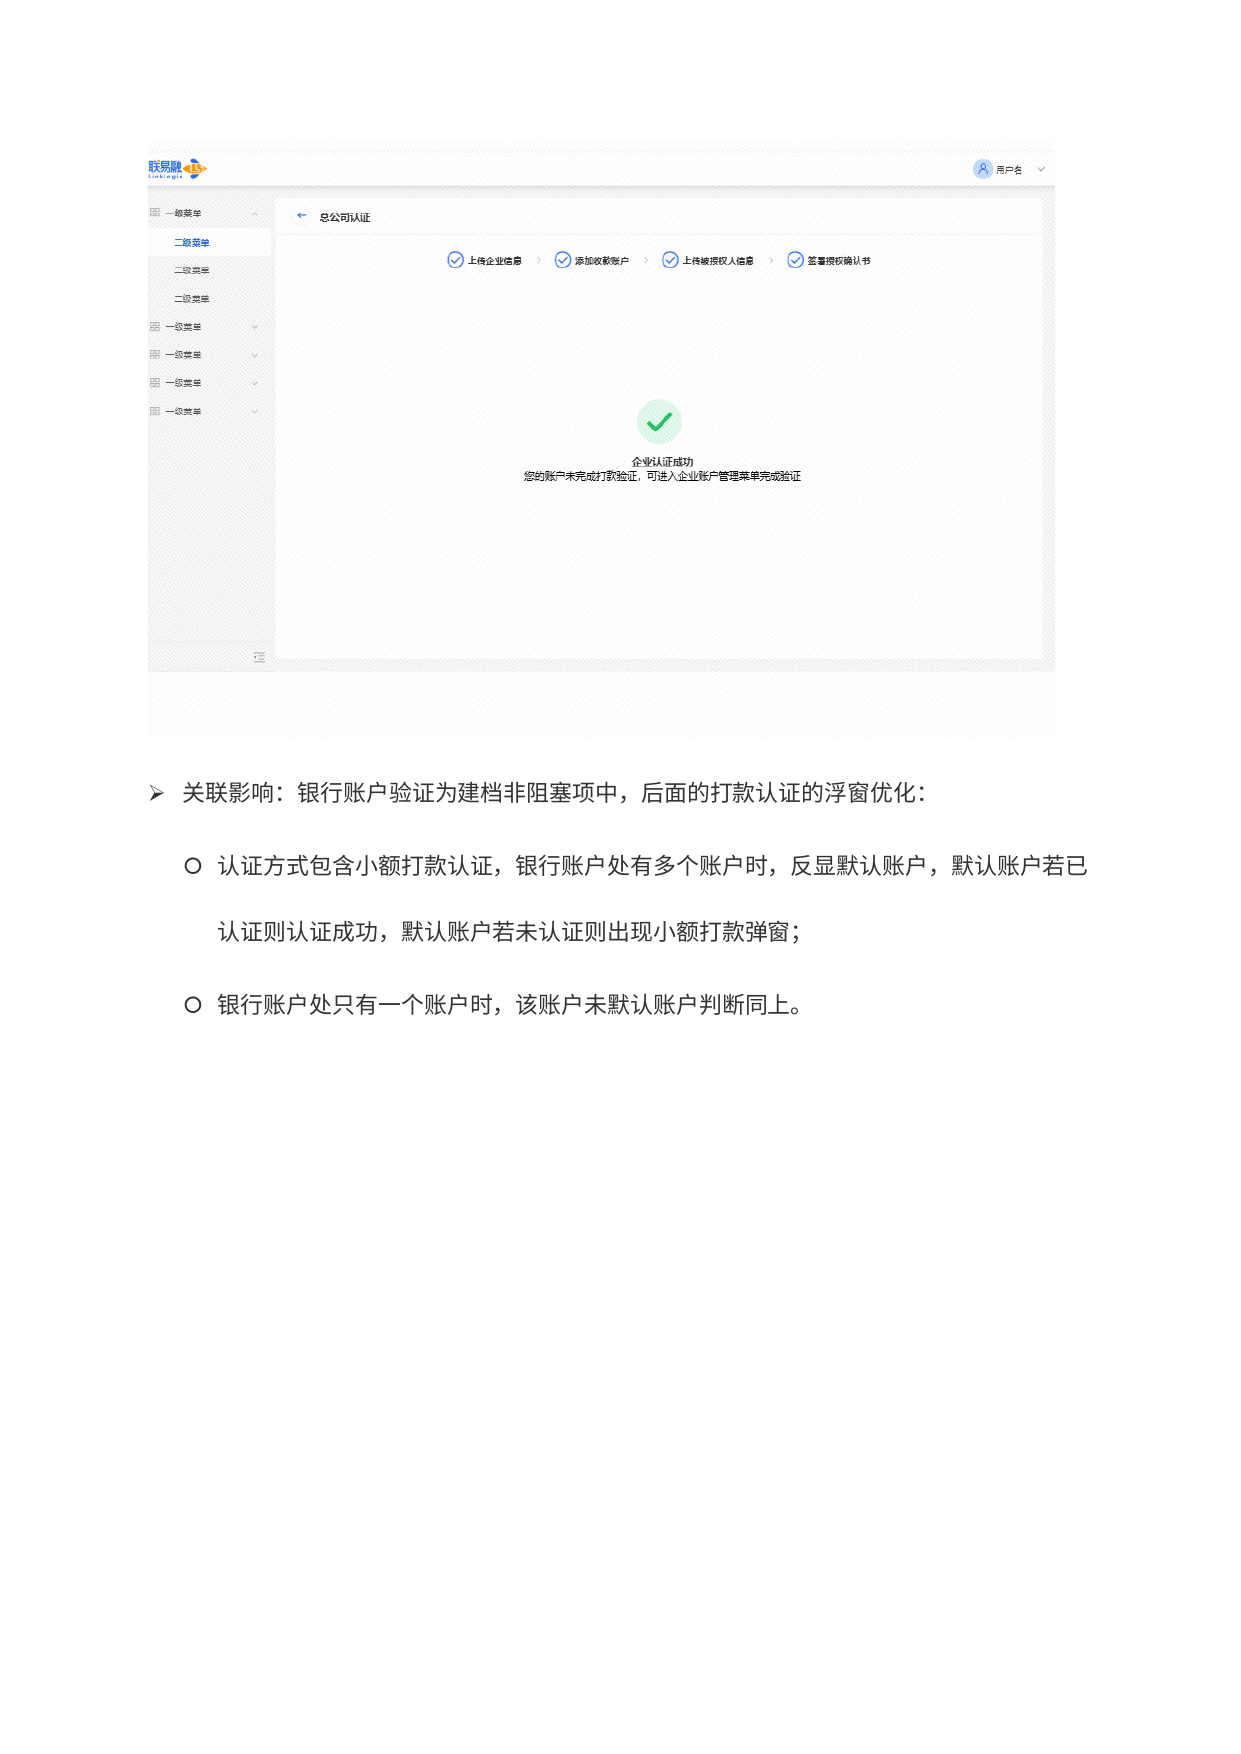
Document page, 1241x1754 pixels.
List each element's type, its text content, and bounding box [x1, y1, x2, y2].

picture [147, 141, 1056, 738]
list 银行账户处只有一个账户时，该账户未默认账户判断同上。 [183, 987, 1093, 1020]
list 关联影响：银行账户验证为建档非阻塞项中，后面的打款认证的浮窗优化： [148, 775, 1093, 808]
list 认证方式包含小额打款认证，银行账户处有多个账户时，反显默认账户，默认账户若已认证则认证成功，默认账户若未认证则出现小额打款弹窗； [183, 848, 1093, 947]
